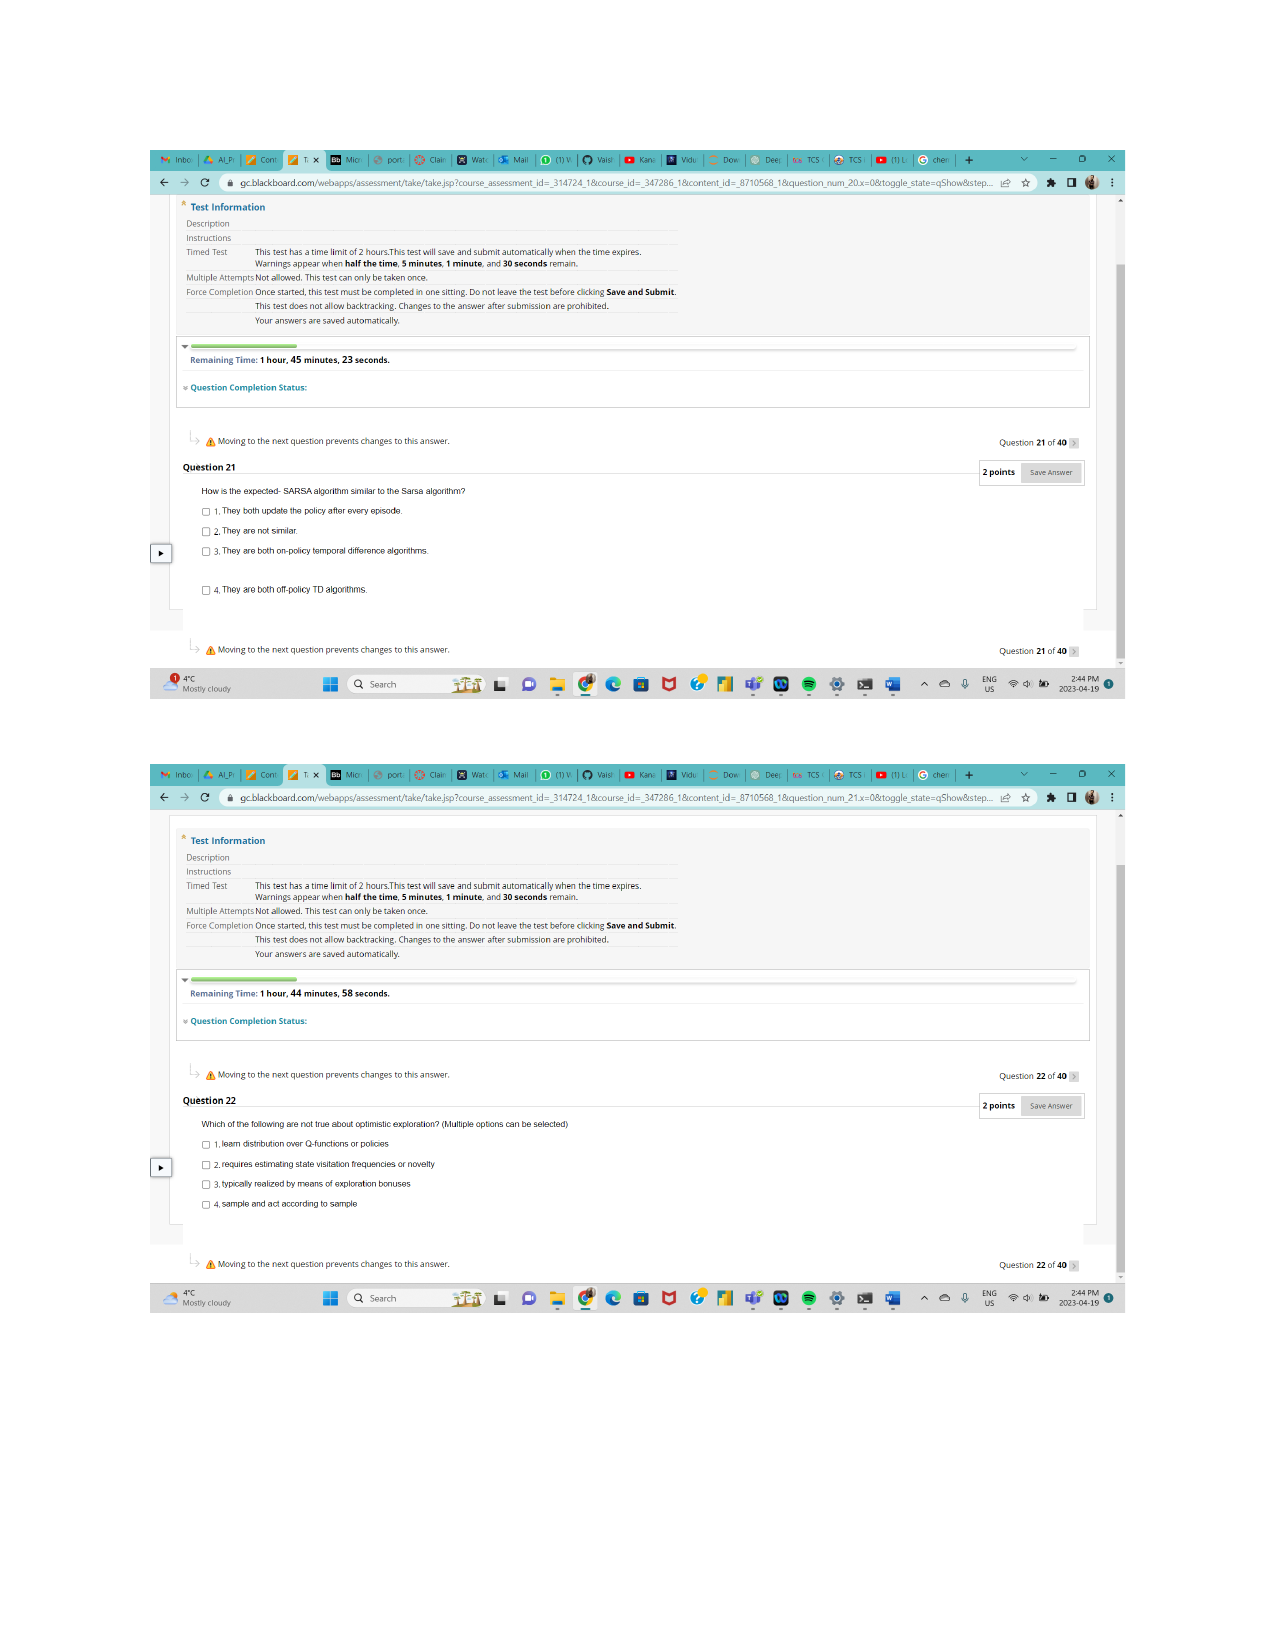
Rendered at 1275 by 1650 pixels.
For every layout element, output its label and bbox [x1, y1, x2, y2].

picture [150, 150, 1125, 699]
picture [150, 764, 1125, 1313]
